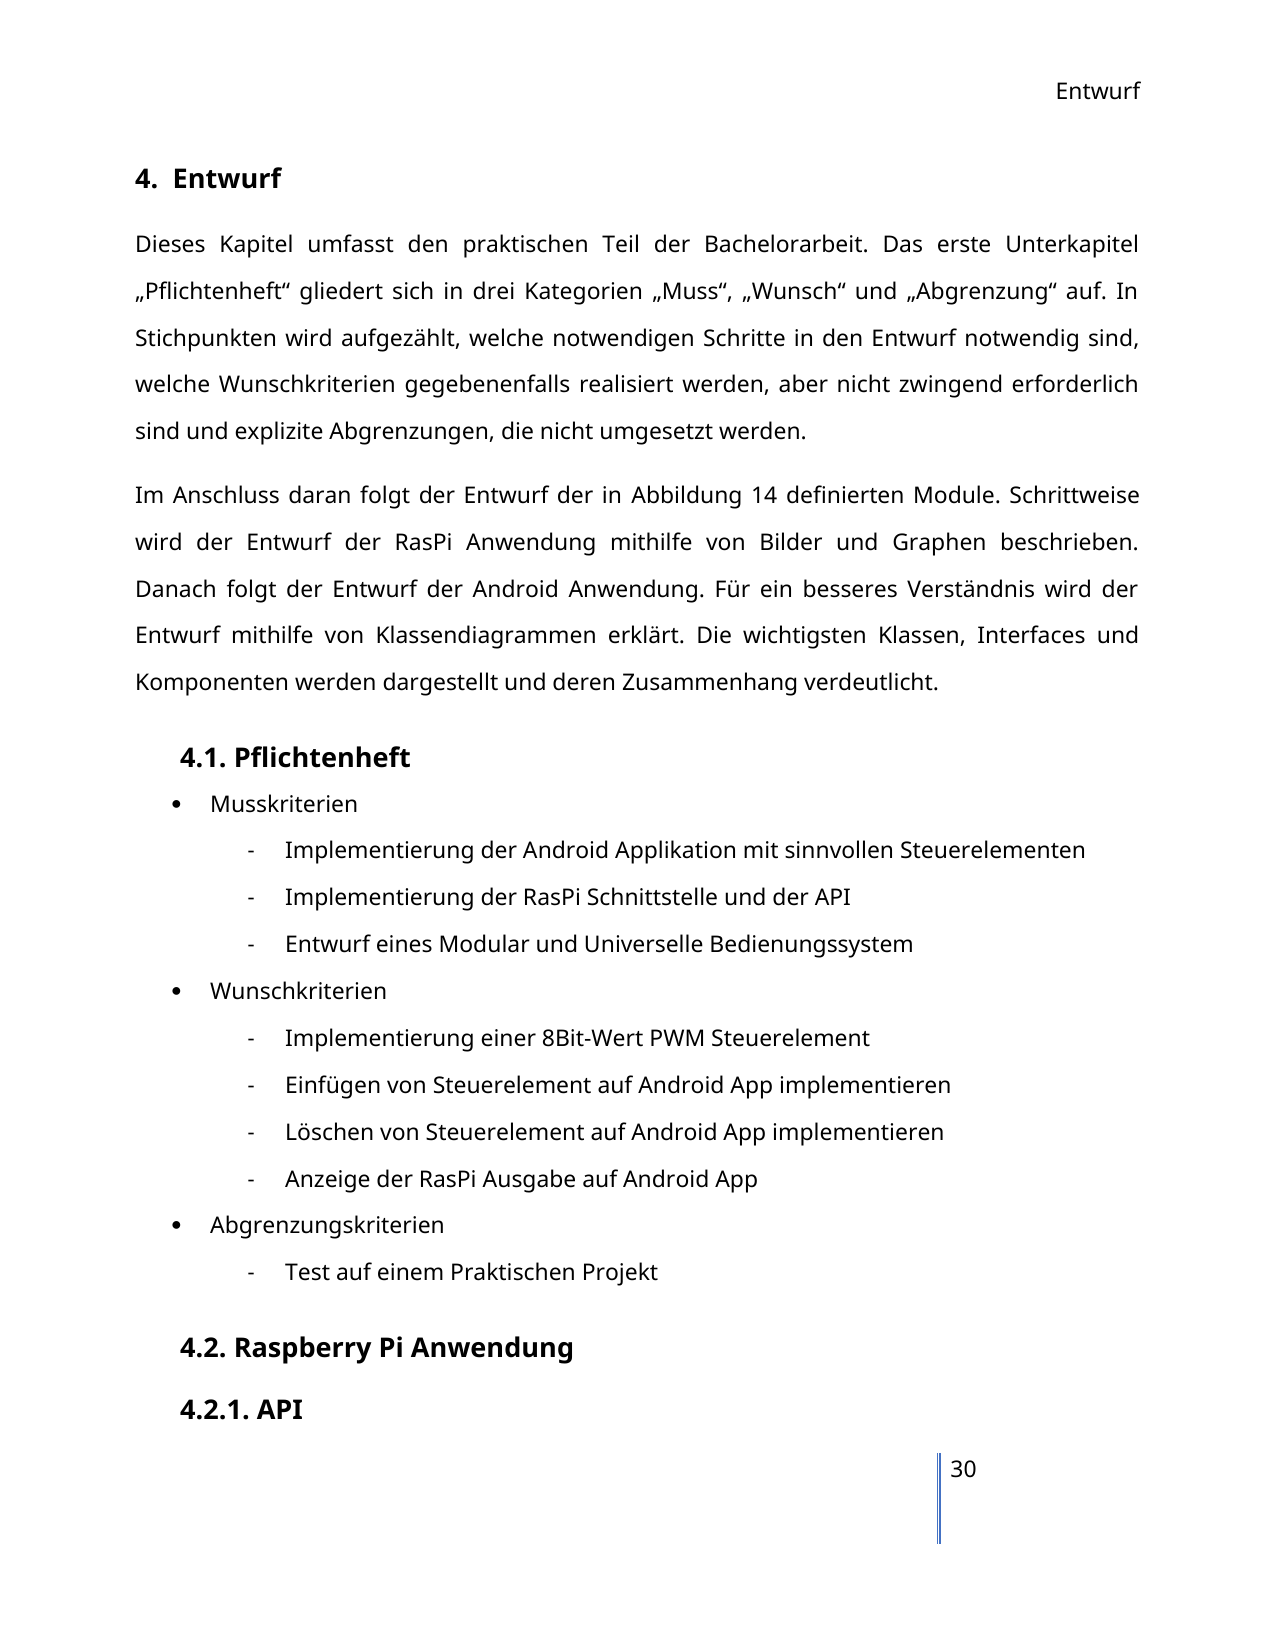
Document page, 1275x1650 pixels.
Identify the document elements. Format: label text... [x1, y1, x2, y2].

list Anzeige der RasPi Ausgabe auf Android App [247, 1163, 1140, 1194]
subtitle Raspberry Pi Anwendung [180, 1328, 1140, 1365]
list Wunschkriterien [172, 975, 1140, 1006]
subtitle Entwurf [135, 160, 1140, 197]
list Einfügen von Steuerelement auf Android App implementieren [247, 1069, 1140, 1100]
subtitle Pflichtenheft [180, 738, 1140, 775]
text Dieses Kapitel umfasst den praktischen Teil der Bachelorarbeit. Das erste Unterkapitel „Pflichtenheft“ gliedert sich in drei Kategorien „Muss“, „Wunsch“ und „Abgrenzung“ auf. In Stichpunkten wird aufgezählt, welche notwendigen Schritte in den Entwurf notwendig sind, welche Wunschkriterien gegebenenfalls realisiert werden, aber nicht zwingend erforderlich sind und explizite Abgrenzungen, die nicht umgesetzt werden. [135, 228, 1140, 447]
list Entwurf eines Modular und Universelle Bedienungssystem [247, 928, 1140, 959]
list Abgrenzungskriterien [172, 1209, 1140, 1241]
subtitle API [180, 1390, 1140, 1427]
text Im Anschluss daran folgt der Entwurf der in Abbildung 14 definierten Module. Schrittweise wird der Entwurf der RasPi Anwendung mithilfe von Bilder und Graphen beschrieben. Danach folgt der Entwurf der Android Anwendung. Für ein besseres Verständnis wird der Entwurf mithilfe von Klassendiagrammen erklärt. Die wichtigsten Klassen, Interfaces und Komponenten werden dargestellt und deren Zusammenhang verdeutlicht. [135, 479, 1140, 698]
list Musskriterien [172, 788, 1140, 819]
list Implementierung einer 8Bit-Wert PWM Steuerelement [247, 1022, 1140, 1053]
list Löschen von Steuerelement auf Android App implementieren [247, 1116, 1140, 1147]
list Implementierung der RasPi Schnittstelle und der API [247, 881, 1140, 913]
list Test auf einem Praktischen Projekt [247, 1256, 1140, 1288]
list Implementierung der Android Applikation mit sinnvollen Steuerelementen [247, 834, 1140, 866]
